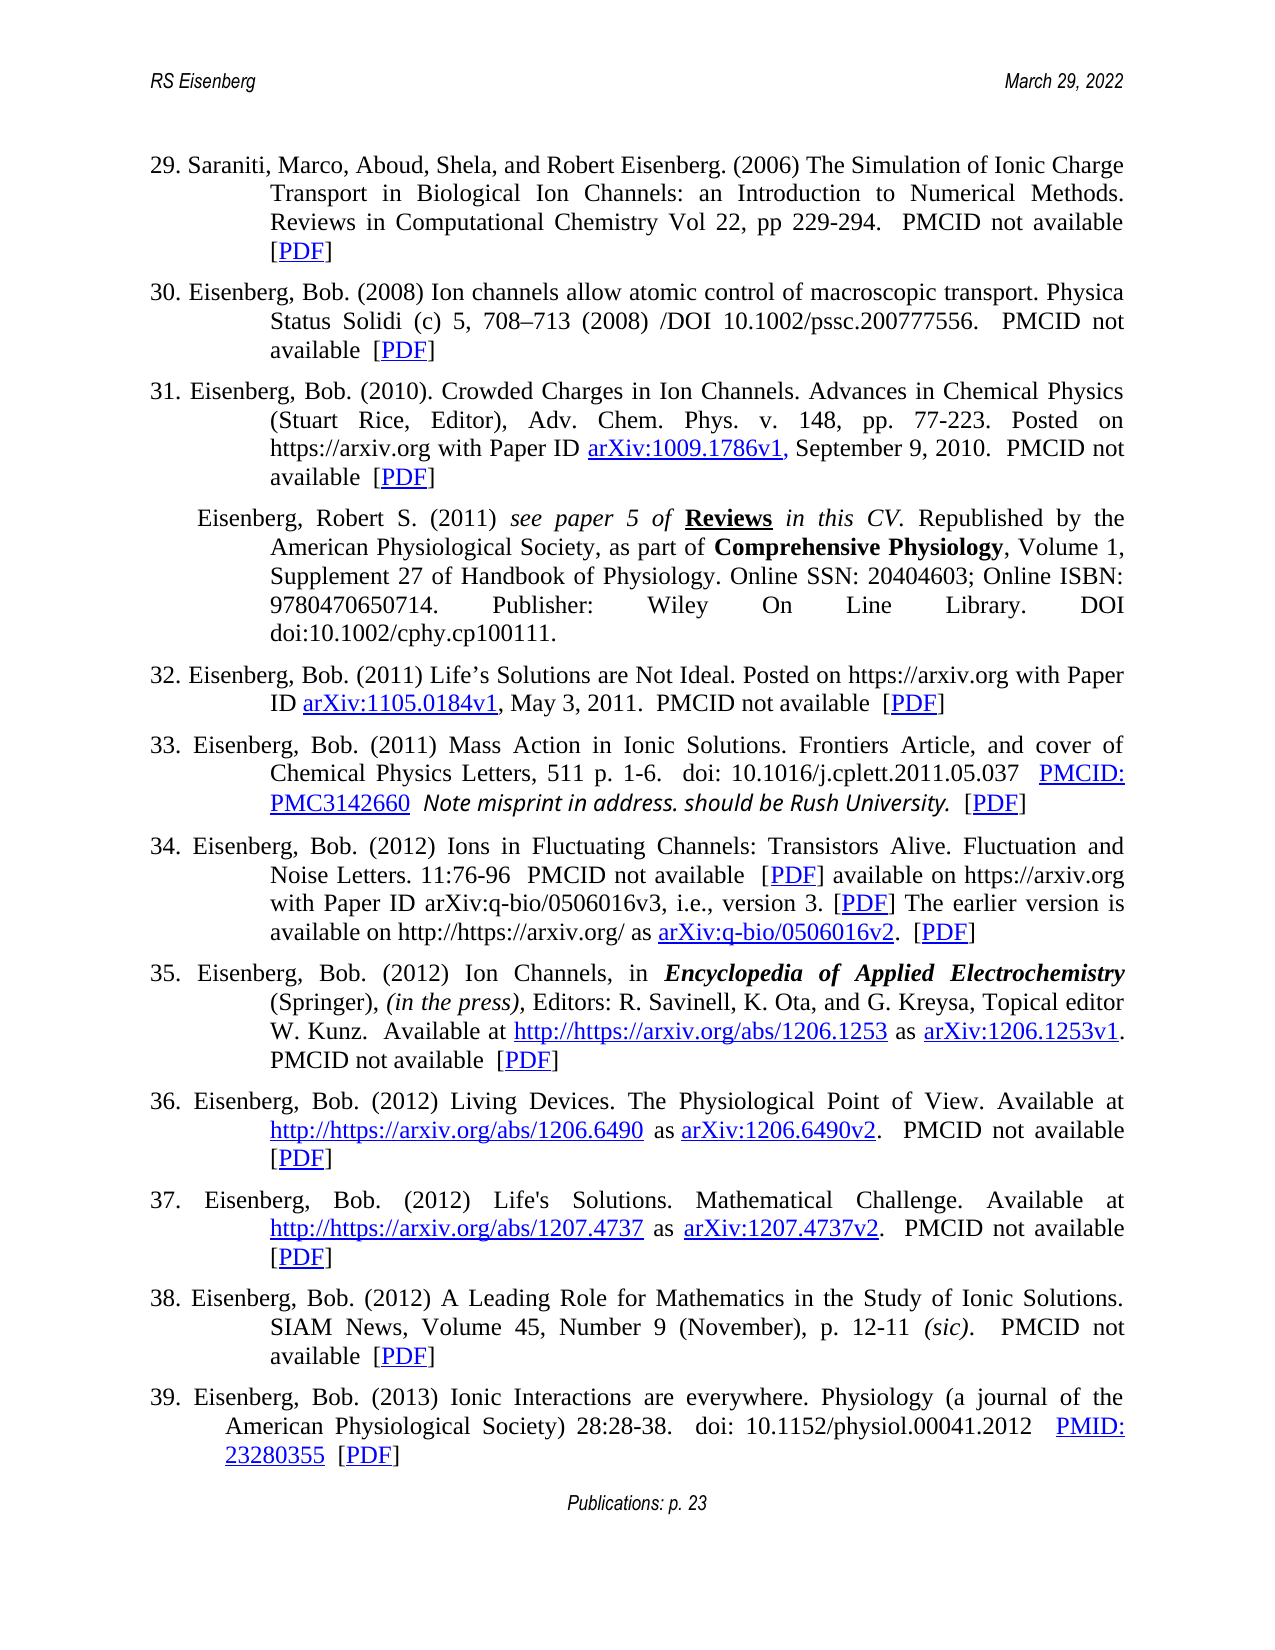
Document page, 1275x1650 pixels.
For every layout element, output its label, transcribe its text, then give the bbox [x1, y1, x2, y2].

text 29. Saraniti, Marco, Aboud, Shela, and Robert Eisenberg. (2006) The Simulation of Ionic Charge Transport in Biological Ion Channels: an Introduction to Numerical Methods. Reviews in Computational Chemistry Vol 22, pp 229-294. PMCID not available [PDF] [150, 150, 1125, 265]
text 37. Eisenberg, Bob. (2012) Life's Solutions. Mathematical Challenge. Available at http://https://arxiv.org/abs/1207.4737 as arXiv:1207.4737v2. PMCID not available [PDF] [150, 1185, 1125, 1271]
text 39. Eisenberg, Bob. (2013) Ionic Interactions are everywhere. Physiology (a journal of the American Physiological Society) 28:28-38. doi: 10.1152/physiol.00041.2012 PMID: 23280355 [PDF] [150, 1382, 1125, 1468]
text 33. Eisenberg, Bob. (2011) Mass Action in Ionic Solutions. Frontiers Article, and cover of Chemical Physics Letters, 511 p. 1-6. doi: 10.1016/j.cplett.2011.05.037 PMCID: PMC3142660 Note misprint in address. should be Rush University. [PDF] [150, 730, 1125, 818]
text 35. Eisenberg, Bob. (2012) Ion Channels, in Encyclopedia of Applied Electrochemistry (Springer), (in the press), Editors: R. Savinell, K. Ota, and G. Kreysa, Topical editor W. Kunz. Available at http://https://arxiv.org/abs/1206.1253 as arXiv:1206.1253v1. PMCID not available [PDF] [150, 958, 1125, 1073]
text 38. Eisenberg, Bob. (2012) A Leading Role for Mathematics in the Study of Ionic Solutions. SIAM News, Volume 45, Number 9 (November), p. 12-11 (sic). PMCID not available [PDF] [150, 1283, 1125, 1370]
text Eisenberg, Robert S. (2011) see paper 5 of Reviews in this CV. Republished by the American Physiological Society, as part of Comprehensive Physiology, Volume 1, Supplement 27 of Handbook of Physiology. Online SSN: 20404603; Online ISBN: 9780470650714. Publisher: Wiley On Line Library. DOI doi:10.1002/cphy.cp100111. [197, 503, 1125, 647]
text 31. Eisenberg, Bob. (2010). Crowded Charges in Ion Channels. Advances in Chemical Physics (Stuart Rice, Editor), Adv. Chem. Phys. v. 148, pp. 77-223. Posted on https://arxiv.org with Paper ID arXiv:1009.1786v1, September 9, 2010. PMCID not available [PDF] [150, 376, 1125, 491]
text 30. Eisenberg, Bob. (2008) Ion channels allow atomic control of macroscopic transport. Physica Status Solidi (c) 5, 708–713 (2008) /DOI 10.1002/pssc.200777556. PMCID not available [PDF] [150, 277, 1125, 363]
text 32. Eisenberg, Bob. (2011) Life’s Solutions are Not Ideal. Posted on https://arxiv.org with Paper ID arXiv:1105.0184v1, May 3, 2011. PMCID not available [PDF] [150, 660, 1125, 717]
text 34. Eisenberg, Bob. (2012) Ions in Fluctuating Channels: Transistors Alive. Fluctuation and Noise Letters. 11:76-96 PMCID not available [PDF] available on https://arxiv.org with Paper ID arXiv:q-bio/0506016v3, i.e., version 3. [PDF] The earlier version is available on http://https://arxiv.org/ as arXiv:q-bio/0506016v2. [PDF] [150, 831, 1125, 946]
text 36. Eisenberg, Bob. (2012) Living Devices. The Physiological Point of View. Available at http://https://arxiv.org/abs/1206.6490 as arXiv:1206.6490v2. PMCID not available [PDF] [150, 1086, 1125, 1172]
